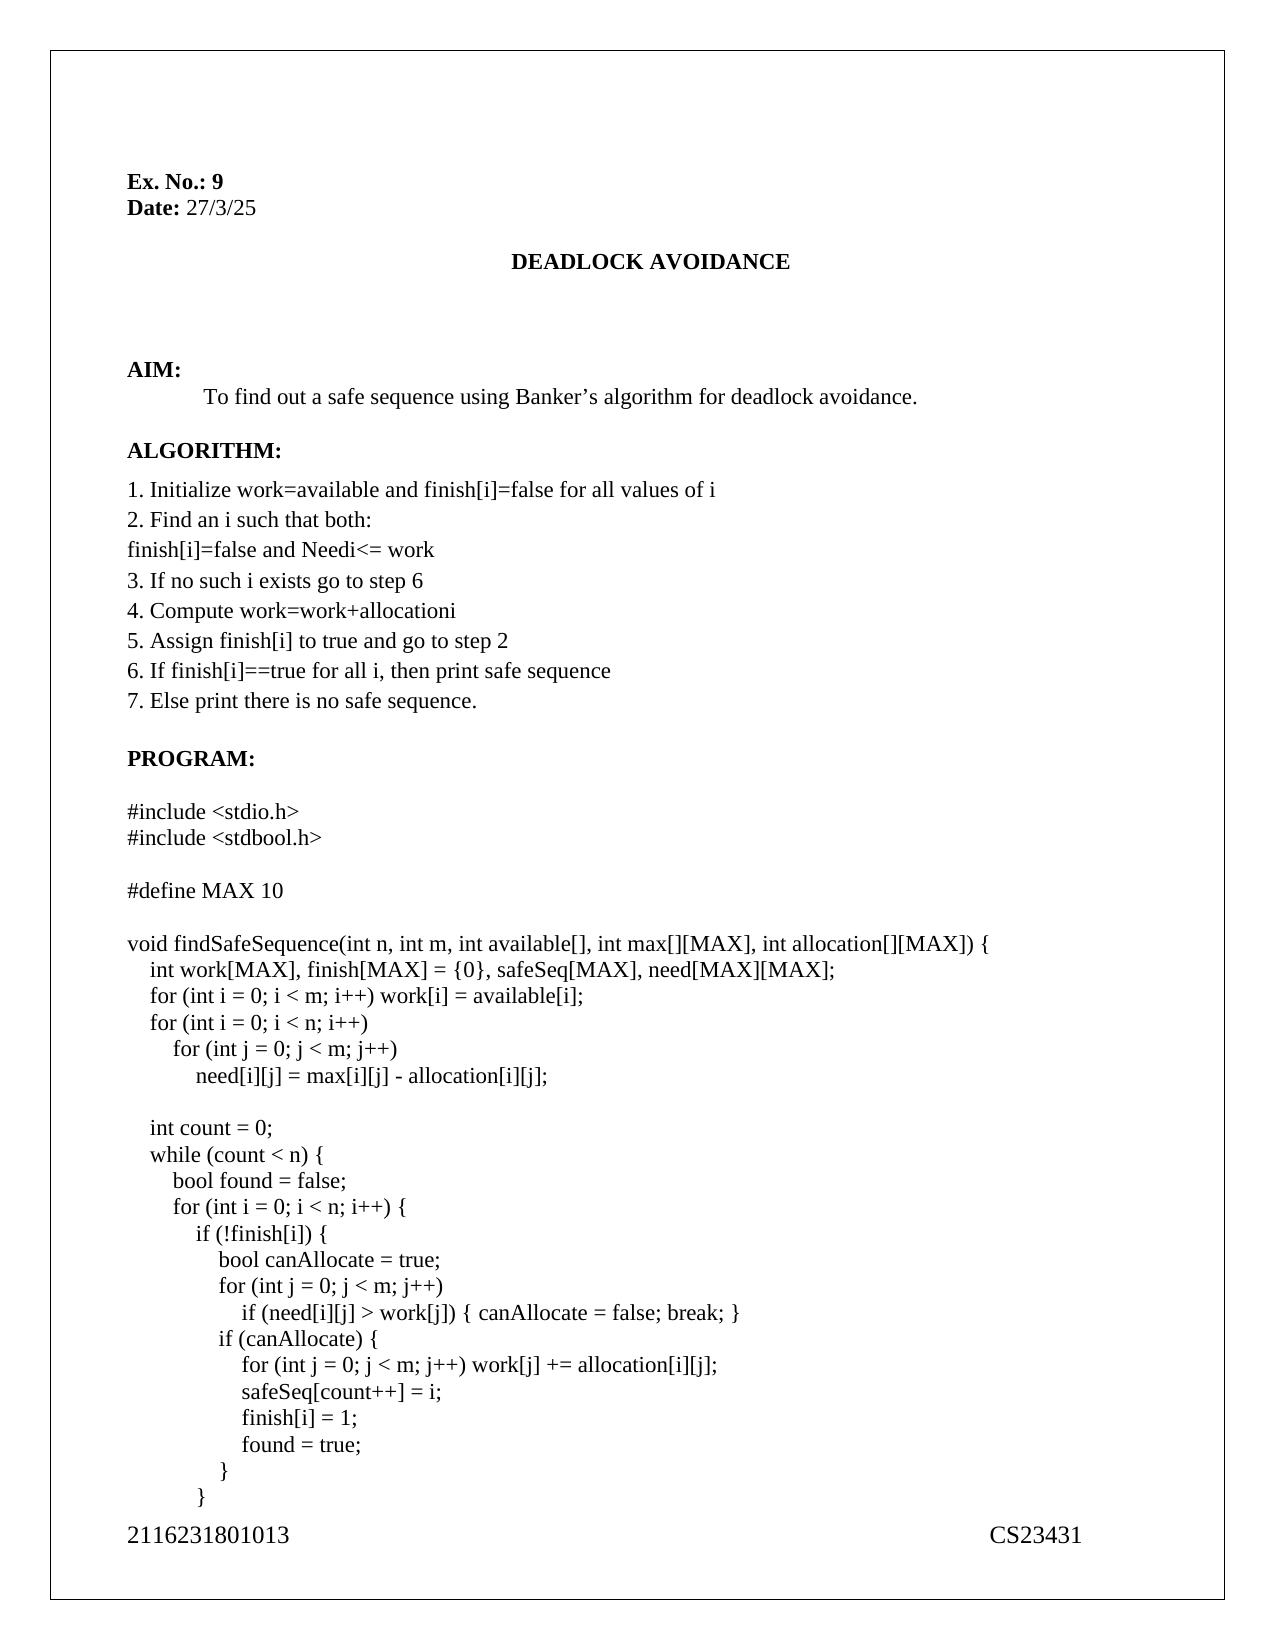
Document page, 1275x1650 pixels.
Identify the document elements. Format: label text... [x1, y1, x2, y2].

text #include <stdio.h> [127, 798, 1154, 824]
text bool found = false; [127, 1167, 1154, 1193]
text bool canAllocate = true; [127, 1246, 1154, 1272]
text #define MAX 10 [127, 877, 1154, 903]
text finish[i] = 1; [127, 1404, 1154, 1431]
text if (canAllocate) { [127, 1325, 1154, 1352]
text 7. Else print there is no safe sequence. [127, 688, 1154, 714]
text finish[i]=false and Needi<= work [127, 537, 1154, 563]
text for (int j = 0; j < m; j++) work[j] += allocation[i][j]; [127, 1352, 1154, 1378]
text } [127, 1457, 1154, 1483]
text for (int j = 0; j < m; j++) [127, 1272, 1154, 1299]
text while (count < n) { [127, 1141, 1154, 1167]
text 4. Compute work=work+allocationi [127, 597, 1154, 623]
text Ex. No.: 9 [127, 168, 1154, 194]
text 6. If finish[i]==true for all i, then print safe sequence [127, 657, 1154, 684]
text } [127, 1483, 1154, 1510]
text for (int i = 0; i < m; i++) work[i] = available[i]; [127, 983, 1154, 1009]
text need[i][j] = max[i][j] - allocation[i][j]; [127, 1062, 1154, 1088]
text for (int i = 0; i < n; i++) { [127, 1193, 1154, 1220]
text 1. Initialize work=available and finish[i]=false for all values of i [127, 476, 1154, 502]
text found = true; [127, 1431, 1154, 1457]
text DEADLOCK AVOIDANCE [127, 248, 791, 275]
text if (!finish[i]) { [127, 1220, 1154, 1246]
text 5. Assign finish[i] to true and go to step 2 [127, 627, 1154, 653]
text ALGORITHM: [127, 437, 1154, 463]
text 2. Find an i such that both: [127, 506, 1154, 533]
text AIM: [127, 356, 1154, 383]
text #include <stdbool.h> [127, 824, 1154, 851]
text if (need[i][j] > work[j]) { canAllocate = false; break; } [127, 1299, 1154, 1325]
text void findSafeSequence(int n, int m, int available[], int max[][MAX], int allocation[][MAX]) { [127, 930, 1154, 956]
text int work[MAX], finish[MAX] = {0}, safeSeq[MAX], need[MAX][MAX]; [127, 956, 1154, 983]
text Date: 27/3/25 [127, 194, 1154, 221]
text int count = 0; [127, 1114, 1154, 1141]
text 3. If no such i exists go to step 6 [127, 567, 1154, 593]
text safeSeq[count++] = i; [127, 1378, 1154, 1404]
text To find out a safe sequence using Banker’s algorithm for deadlock avoidance. [203, 383, 1154, 409]
text for (int j = 0; j < m; j++) [127, 1035, 1154, 1062]
text PROGRAM: [127, 745, 1154, 772]
text for (int i = 0; i < n; i++) [127, 1009, 1154, 1035]
